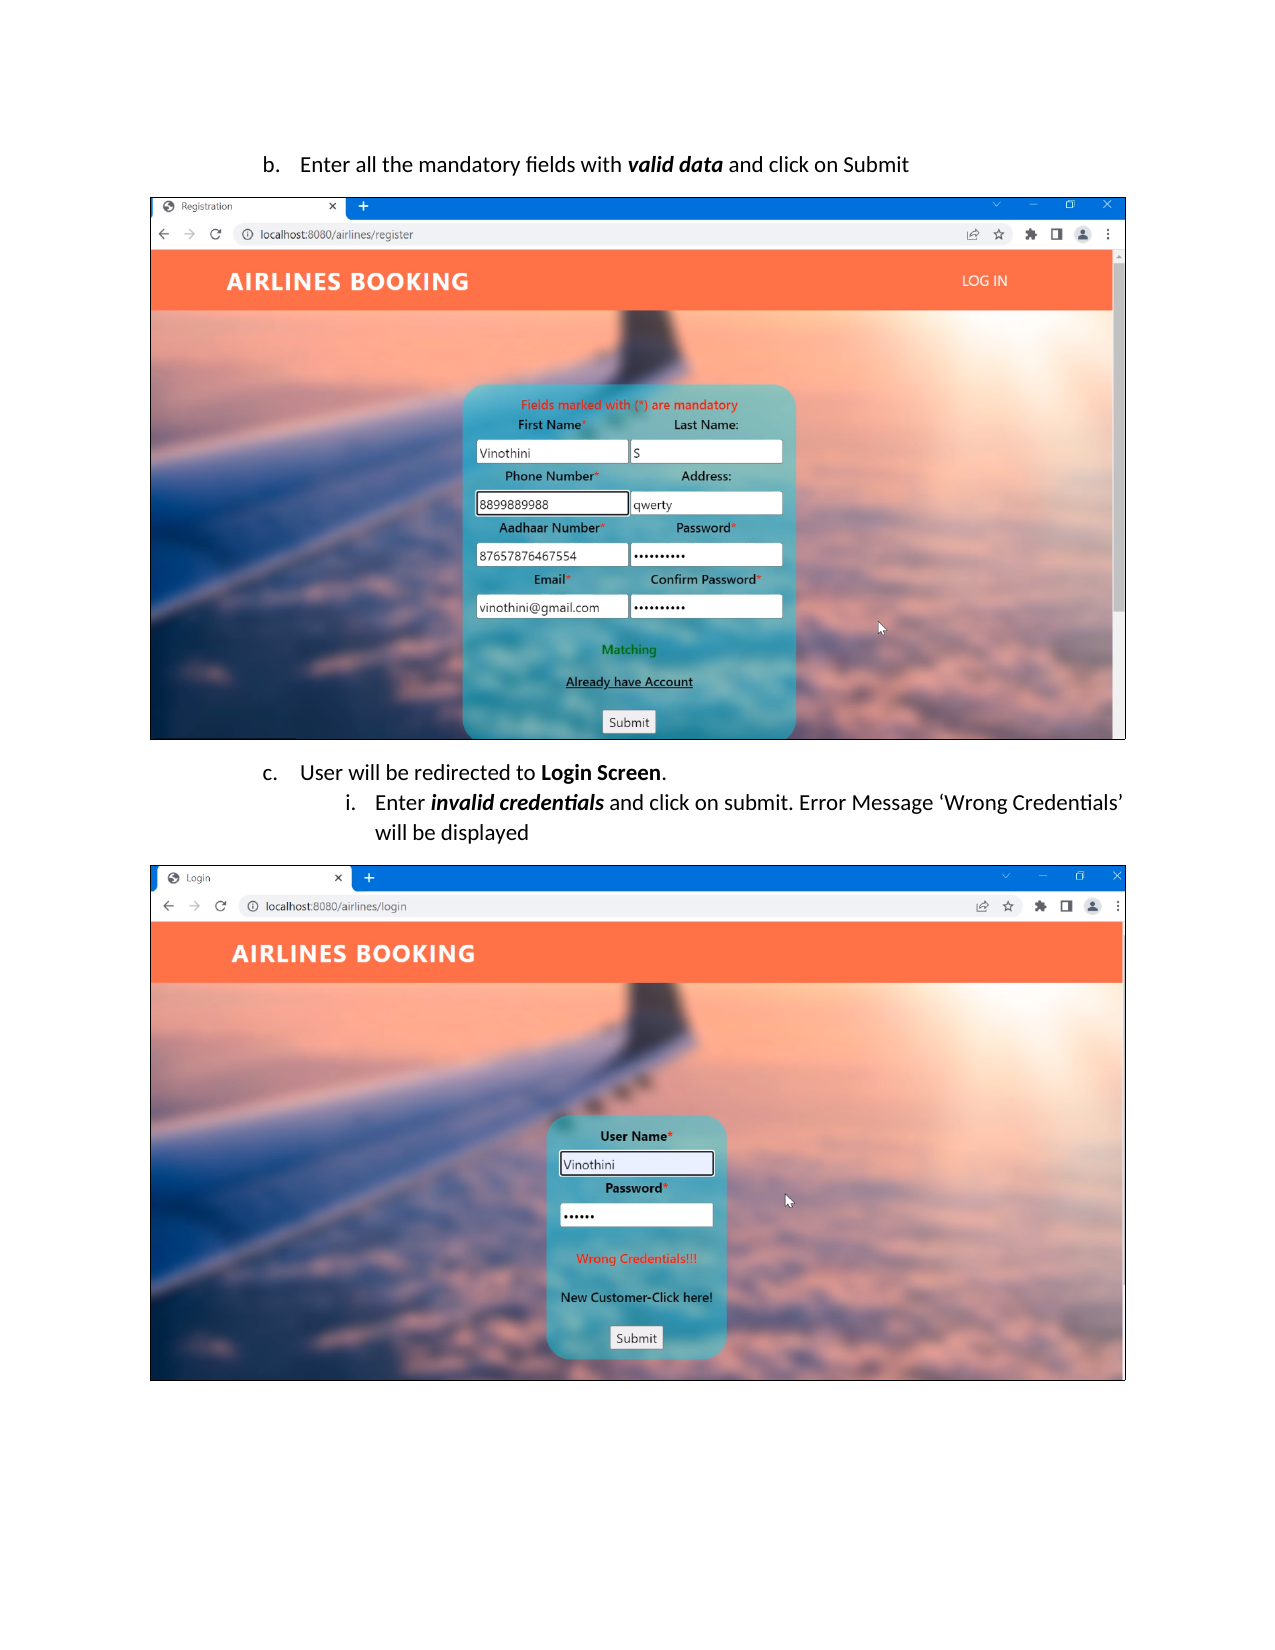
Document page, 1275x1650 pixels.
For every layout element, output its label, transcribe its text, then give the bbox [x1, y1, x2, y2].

list User will be redirected to Login Screen. [262, 758, 1125, 786]
list Enter all the mandatory fields with valid data and click on Submit [262, 150, 1125, 178]
picture [151, 198, 1125, 739]
list Enter invalid credentials and click on submit. Error Message ‘Wrong Credentials’ will be displayed [356, 788, 1125, 846]
picture [151, 866, 1125, 1380]
